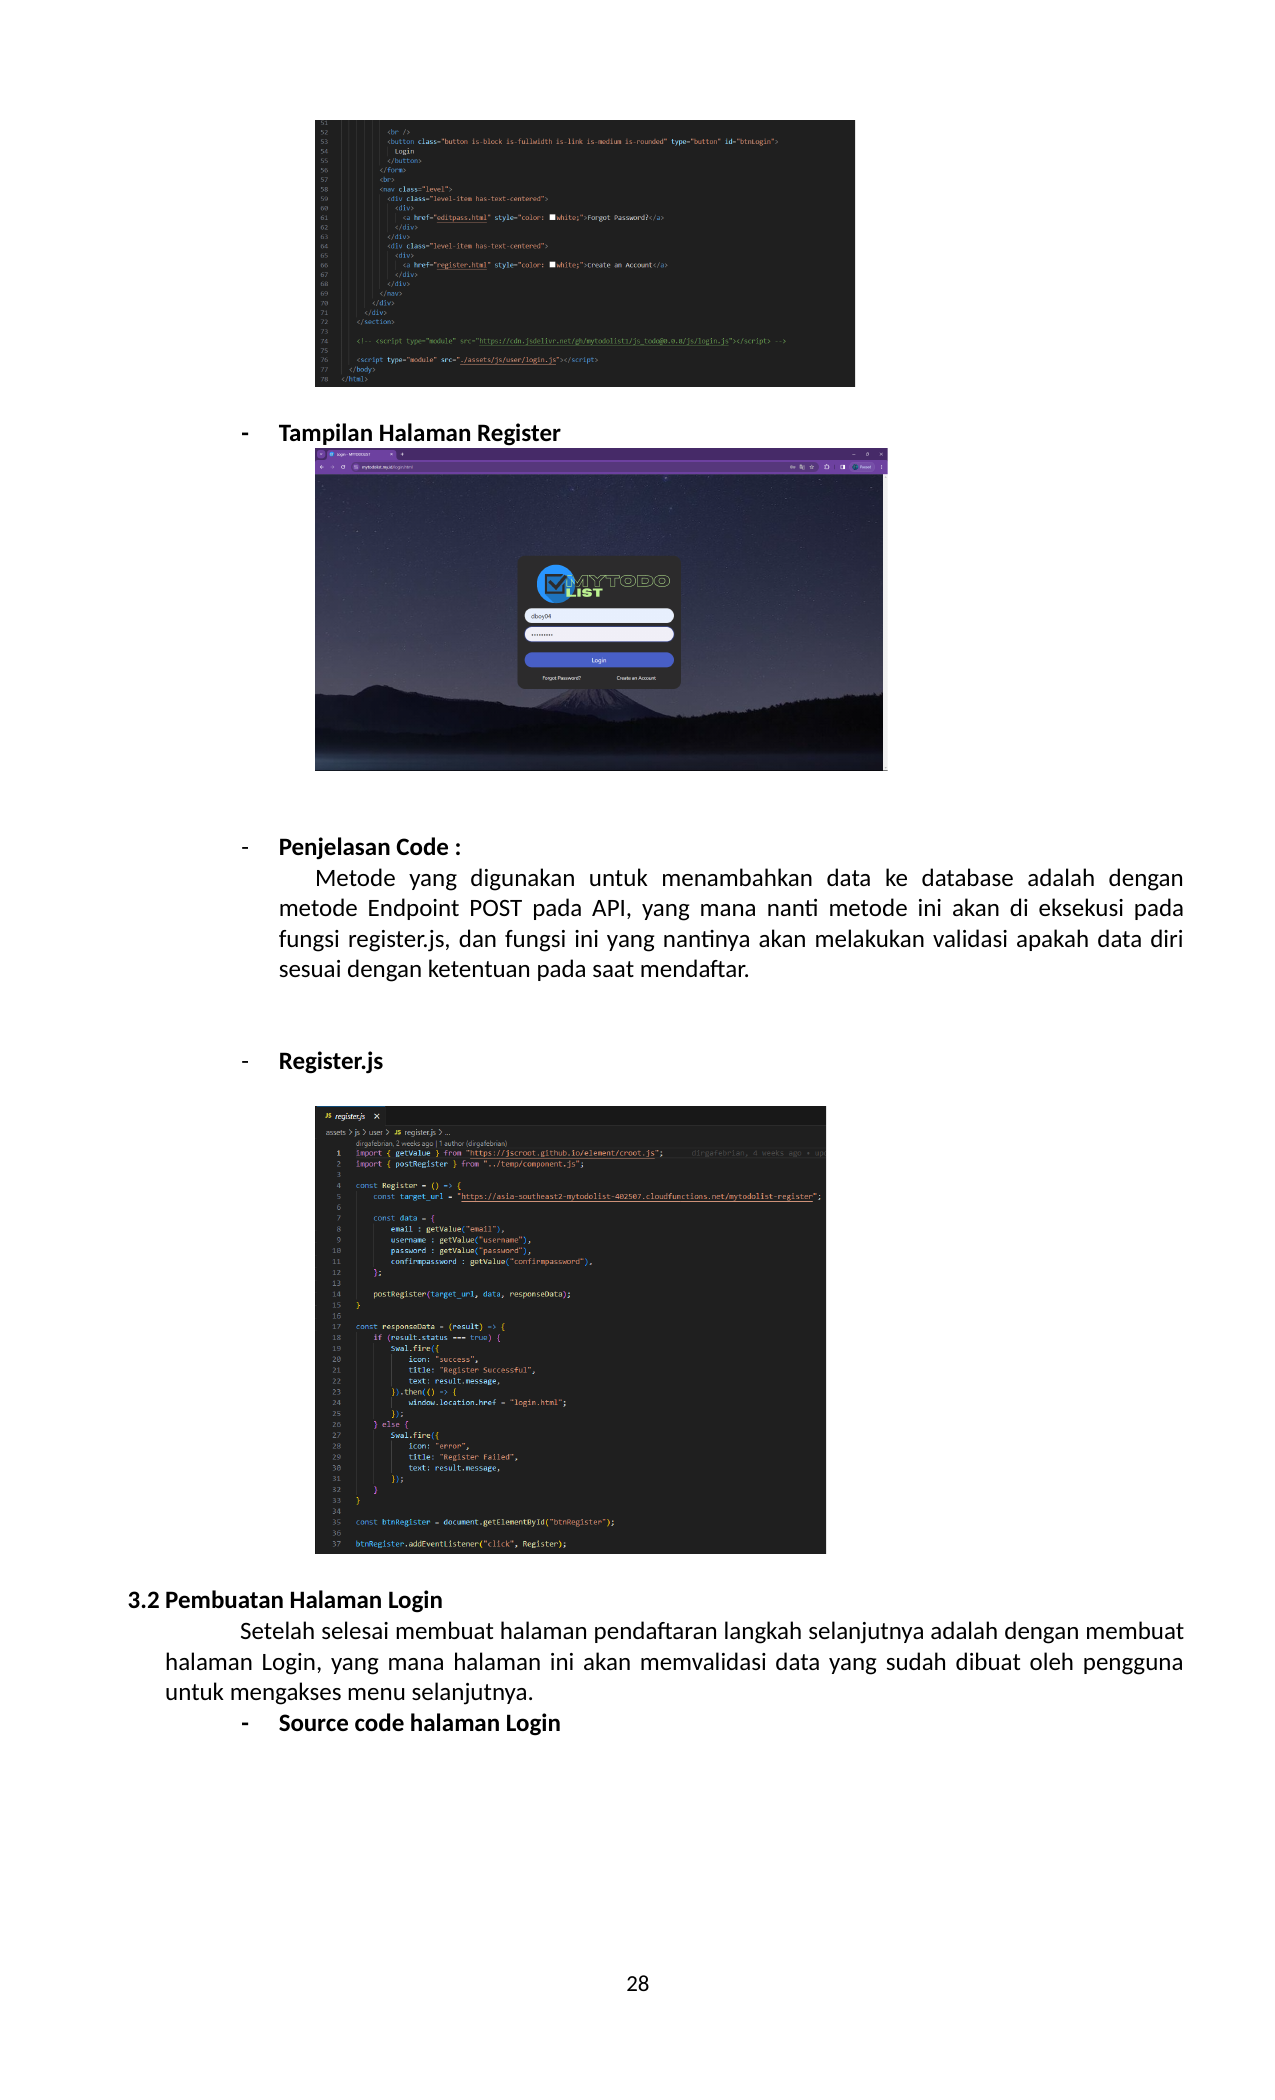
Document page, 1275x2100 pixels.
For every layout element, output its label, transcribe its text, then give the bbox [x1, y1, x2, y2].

list Register.js [241, 1045, 1185, 1076]
list Pembuatan Halaman Login [127, 1584, 1185, 1615]
picture [315, 448, 888, 771]
list Source code halaman Login [241, 1707, 1185, 1737]
text Setelah selesai membuat halaman pendaftaran langkah selanjutnya adalah dengan membuat halaman Login, yang mana halaman ini akan memvalidasi data yang sudah dibuat oleh pengguna untuk mengakses menu selanjutnya. [165, 1615, 1185, 1707]
text Metode yang digunakan untuk menambahkan data ke database adalah dengan metode Endpoint POST pada API, yang mana nanti metode ini akan di eksekusi pada fungsi register.js, dan fungsi ini yang nantinya akan melakukan validasi apakah data diri sesuai dengan ketentuan pada saat mendaftar. [278, 862, 1185, 984]
list Tampilan Halaman Register [241, 418, 1185, 448]
picture [315, 120, 856, 387]
list Penjelasan Code : [241, 831, 1185, 862]
picture [315, 1106, 827, 1554]
